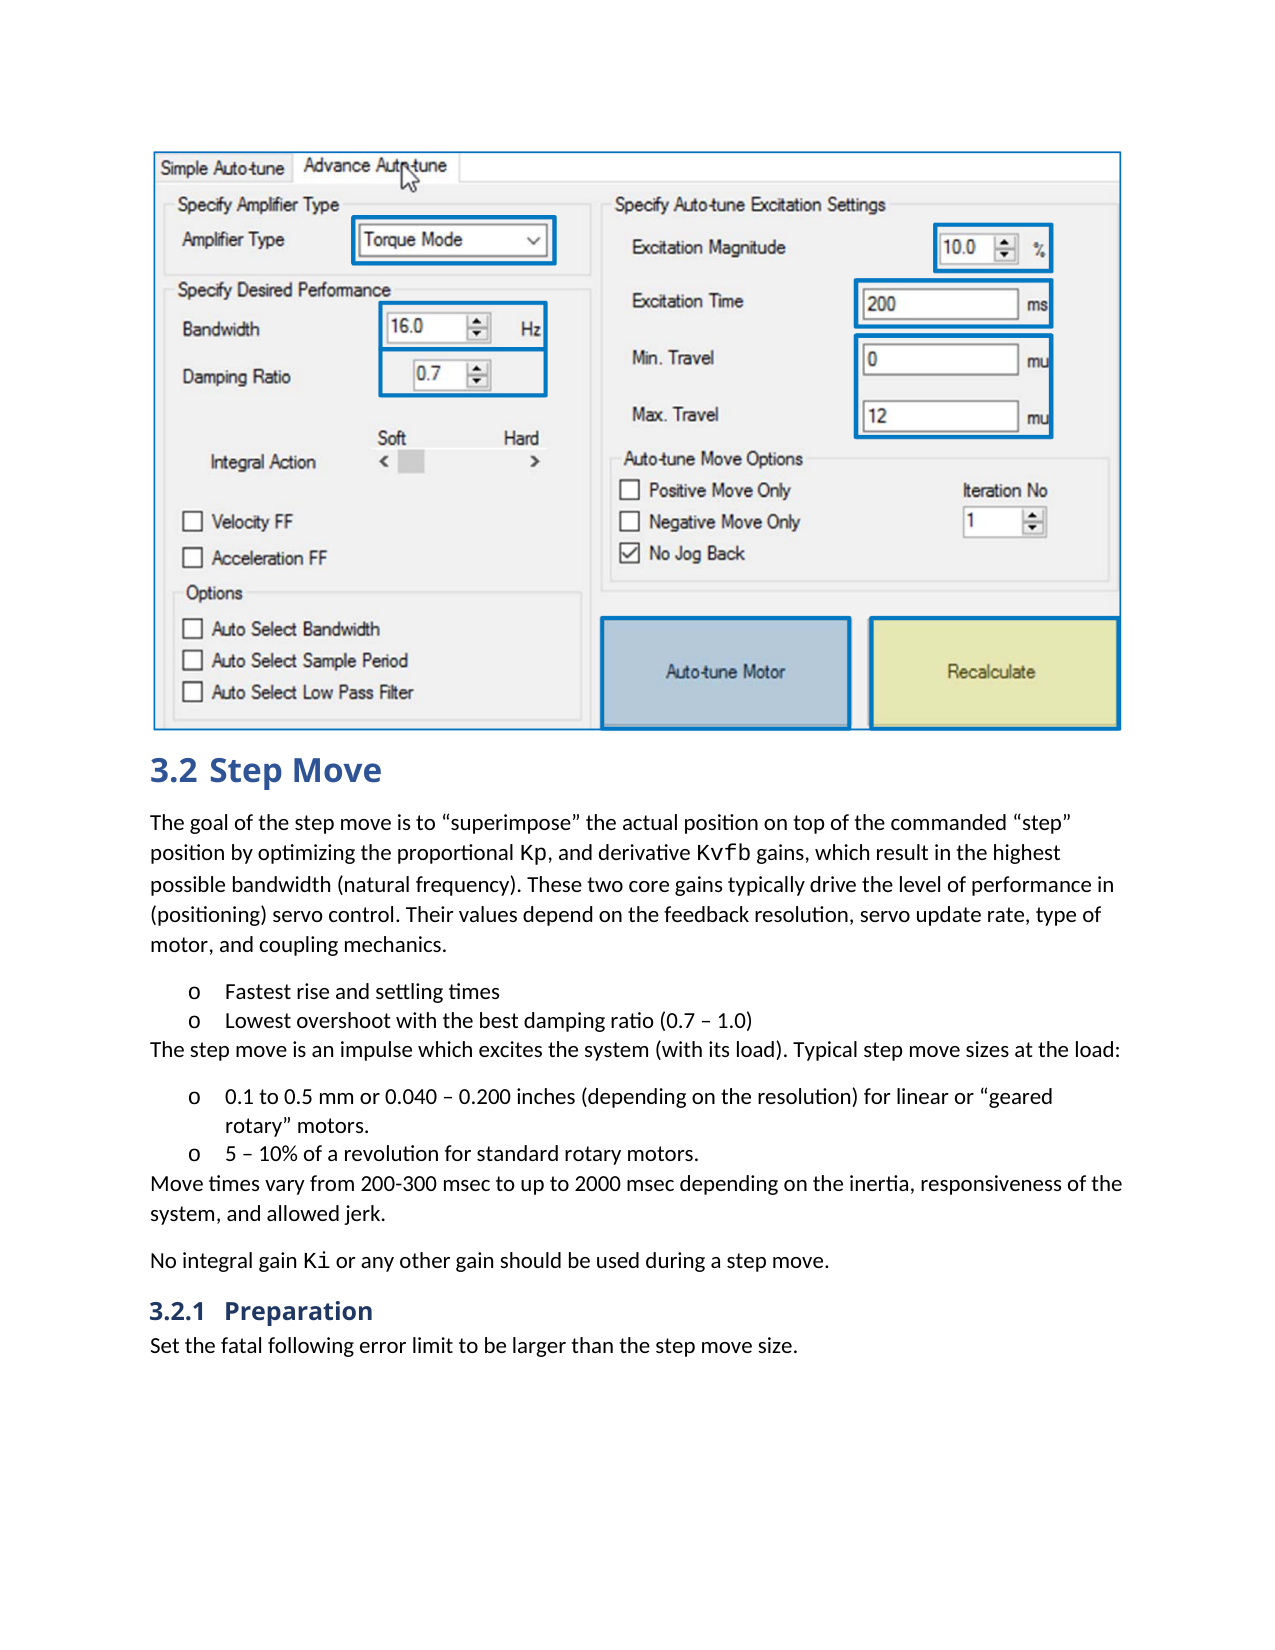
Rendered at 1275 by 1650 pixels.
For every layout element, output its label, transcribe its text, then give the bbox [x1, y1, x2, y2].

subtitle Step Move [150, 747, 1125, 792]
text No integral gain Ki or any other gain should be used during a step move. [150, 1246, 1125, 1275]
subtitle Preparation [149, 1294, 1125, 1328]
text The step move is an impulse which excites the system (with its load). Typical step move sizes at the load: [150, 1036, 1125, 1063]
list Lowest overshoot with the best damping ratio (0.7 – 1.0) [187, 1006, 1125, 1036]
text Set the fatal following error limit to be larger than the step move size. [150, 1331, 1125, 1359]
list Fastest rise and settling times [187, 977, 1125, 1006]
list 5 – 10% of a revolution for standard rotary motors. [187, 1139, 1125, 1169]
list 0.1 to 0.5 mm or 0.040 – 0.200 inches (depending on the resolution) for linear or “geared rotary” motors. [187, 1082, 1125, 1139]
picture [151, 150, 1124, 735]
text Move times vary from 200-300 msec to up to 2000 msec depending on the inertia, responsiveness of the system, and allowed jerk. [150, 1169, 1125, 1227]
text The goal of the step move is to “superimpose” the actual position on top of the commanded “step” position by optimizing the proportional Kp, and derivative Kvfb gains, which result in the highest possible bandwidth (natural frequency). These two core gains typically drive the level of performance in (positioning) servo control. Their values depend on the feedback resolution, servo update rate, type of motor, and coupling mechanics. [150, 808, 1125, 958]
